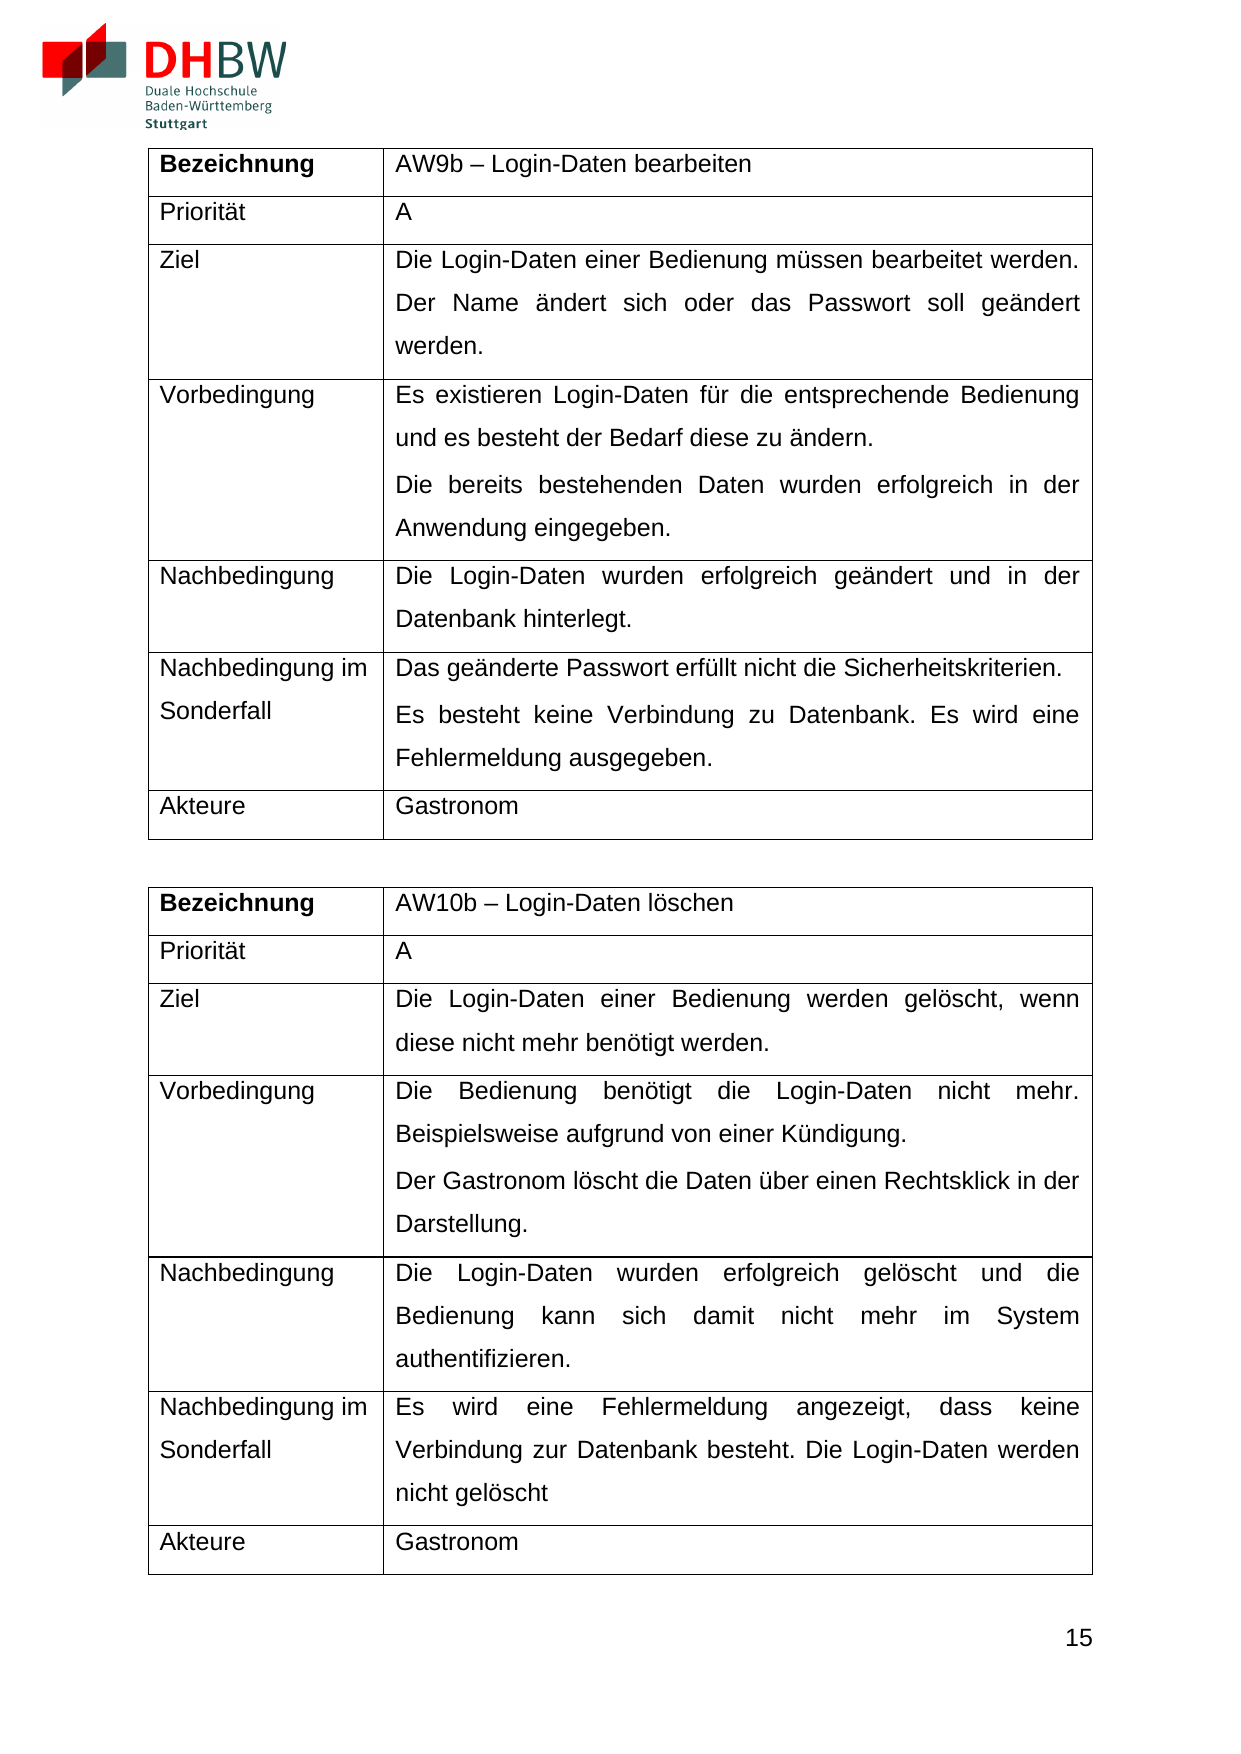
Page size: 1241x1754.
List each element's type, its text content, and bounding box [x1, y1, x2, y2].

table_cell Priorität [149, 936, 383, 983]
table_cell Nachbedingung [149, 1258, 383, 1391]
table_cell Ziel [149, 984, 383, 1075]
table_cell Gastronom [384, 791, 1092, 838]
table_cell Die Login-Daten einer Bedienung werden gelöscht, wenn diese nicht mehr benötigt werden. [384, 984, 1092, 1075]
table_header Bezeichnung [149, 888, 383, 935]
table_header AW9b – Login-Daten bearbeiten [384, 149, 1092, 196]
table_cell Nachbedingung im Sonderfall [149, 1392, 383, 1525]
table_cell Das geänderte Passwort erfüllt nicht die Sicherheitskriterien. Es besteht keine Verbindung zu Datenbank. Es wird eine Fehlermeldung ausgegeben. [384, 653, 1092, 790]
table_cell A [384, 197, 1092, 244]
table_header Bezeichnung [149, 149, 383, 196]
table_cell Die Login-Daten wurden erfolgreich geändert und in der Datenbank hinterlegt. [384, 561, 1092, 652]
table_cell Ziel [149, 245, 383, 378]
table_cell Die Login-Daten wurden erfolgreich gelöscht und die Bedienung kann sich damit nicht mehr im System authentifizieren. [384, 1258, 1092, 1391]
table_cell Nachbedingung im Sonderfall [149, 653, 383, 790]
table_cell Priorität [149, 197, 383, 244]
table_cell Gastronom [384, 1526, 1092, 1574]
table_cell Akteure [149, 791, 383, 838]
table_cell A [384, 936, 1092, 983]
table_cell Vorbedingung [149, 380, 383, 560]
table_header AW10b – Login-Daten löschen [384, 888, 1092, 935]
picture [39, 20, 286, 130]
table_cell Es existieren Login-Daten für die entsprechende Bedienung und es besteht der Bedarf diese zu ändern. Die bereits bestehenden Daten wurden erfolgreich in der Anwendung eingegeben. [384, 380, 1092, 560]
table_cell Akteure [149, 1526, 383, 1574]
table_cell Vorbedingung [149, 1076, 383, 1256]
table_cell Es wird eine Fehlermeldung angezeigt, dass keine Verbindung zur Datenbank besteht. Die Login-Daten werden nicht gelöscht [384, 1392, 1092, 1525]
table_cell Die Login-Daten einer Bedienung müssen bearbeitet werden. Der Name ändert sich oder das Passwort soll geändert werden. [384, 245, 1092, 378]
table_cell Die Bedienung benötigt die Login-Daten nicht mehr. Beispielsweise aufgrund von einer Kündigung. Der Gastronom löscht die Daten über einen Rechtsklick in der Darstellung. [384, 1076, 1092, 1256]
table_cell Nachbedingung [149, 561, 383, 652]
